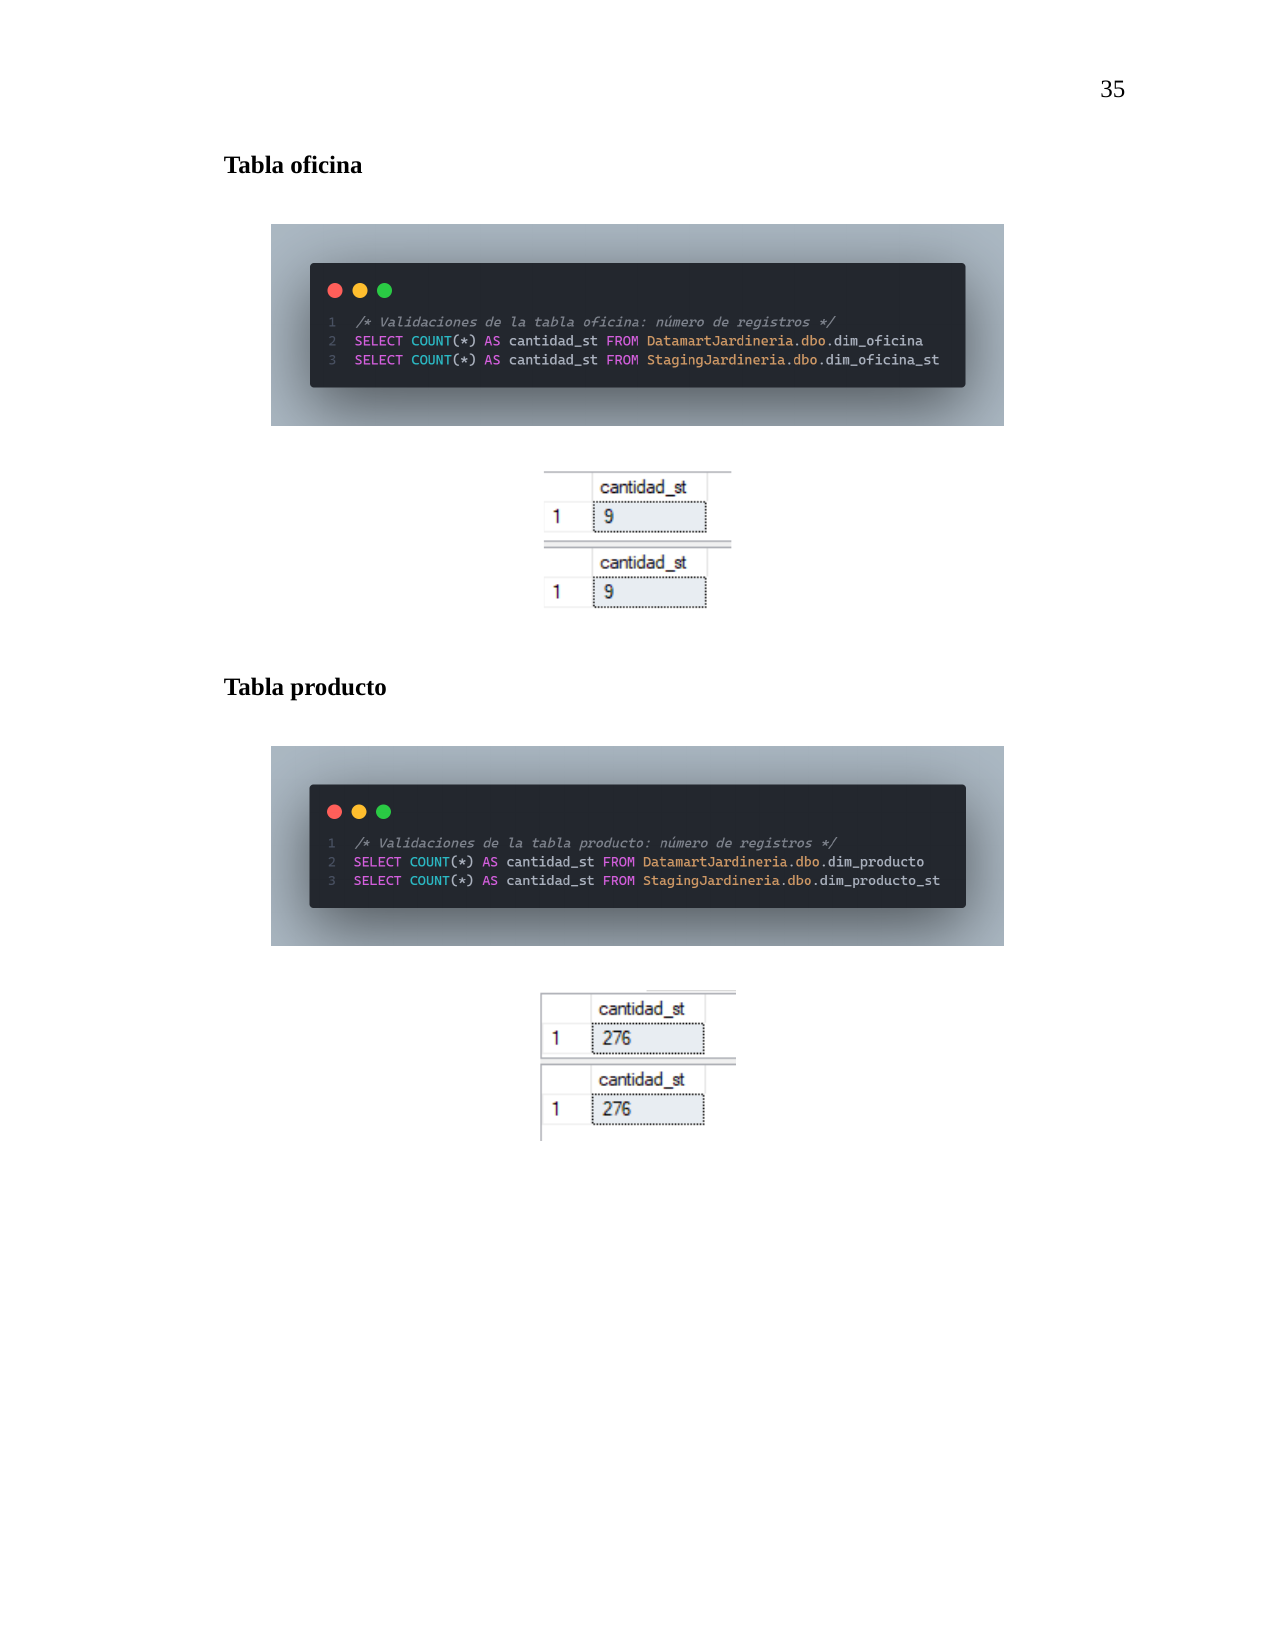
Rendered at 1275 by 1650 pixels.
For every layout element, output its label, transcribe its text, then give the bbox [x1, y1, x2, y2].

text Tabla oficina [150, 150, 1125, 179]
text Tabla producto [150, 672, 1125, 701]
picture [543, 470, 732, 627]
picture [539, 990, 736, 1141]
picture [271, 746, 1004, 946]
picture [271, 224, 1004, 426]
